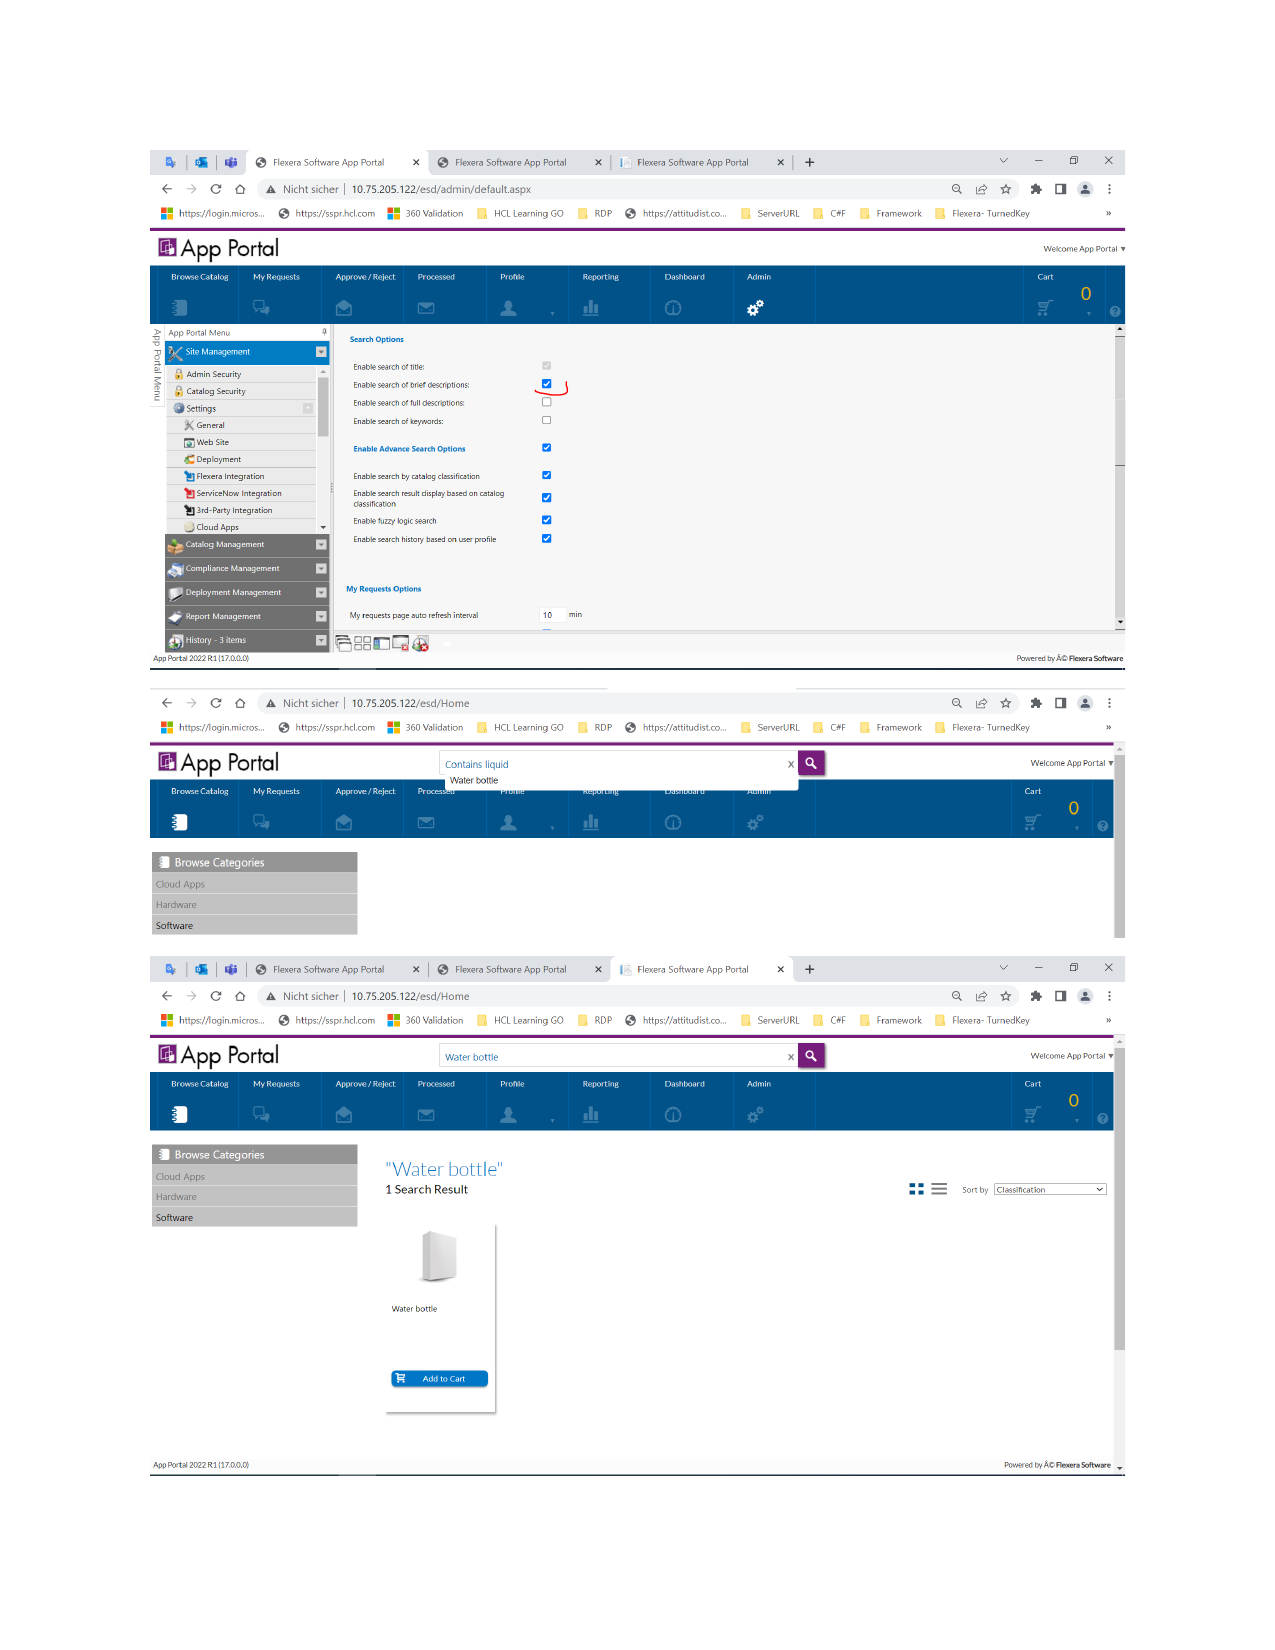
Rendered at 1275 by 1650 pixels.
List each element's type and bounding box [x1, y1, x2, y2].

picture [150, 150, 1125, 670]
picture [150, 688, 1125, 938]
picture [150, 956, 1125, 1476]
